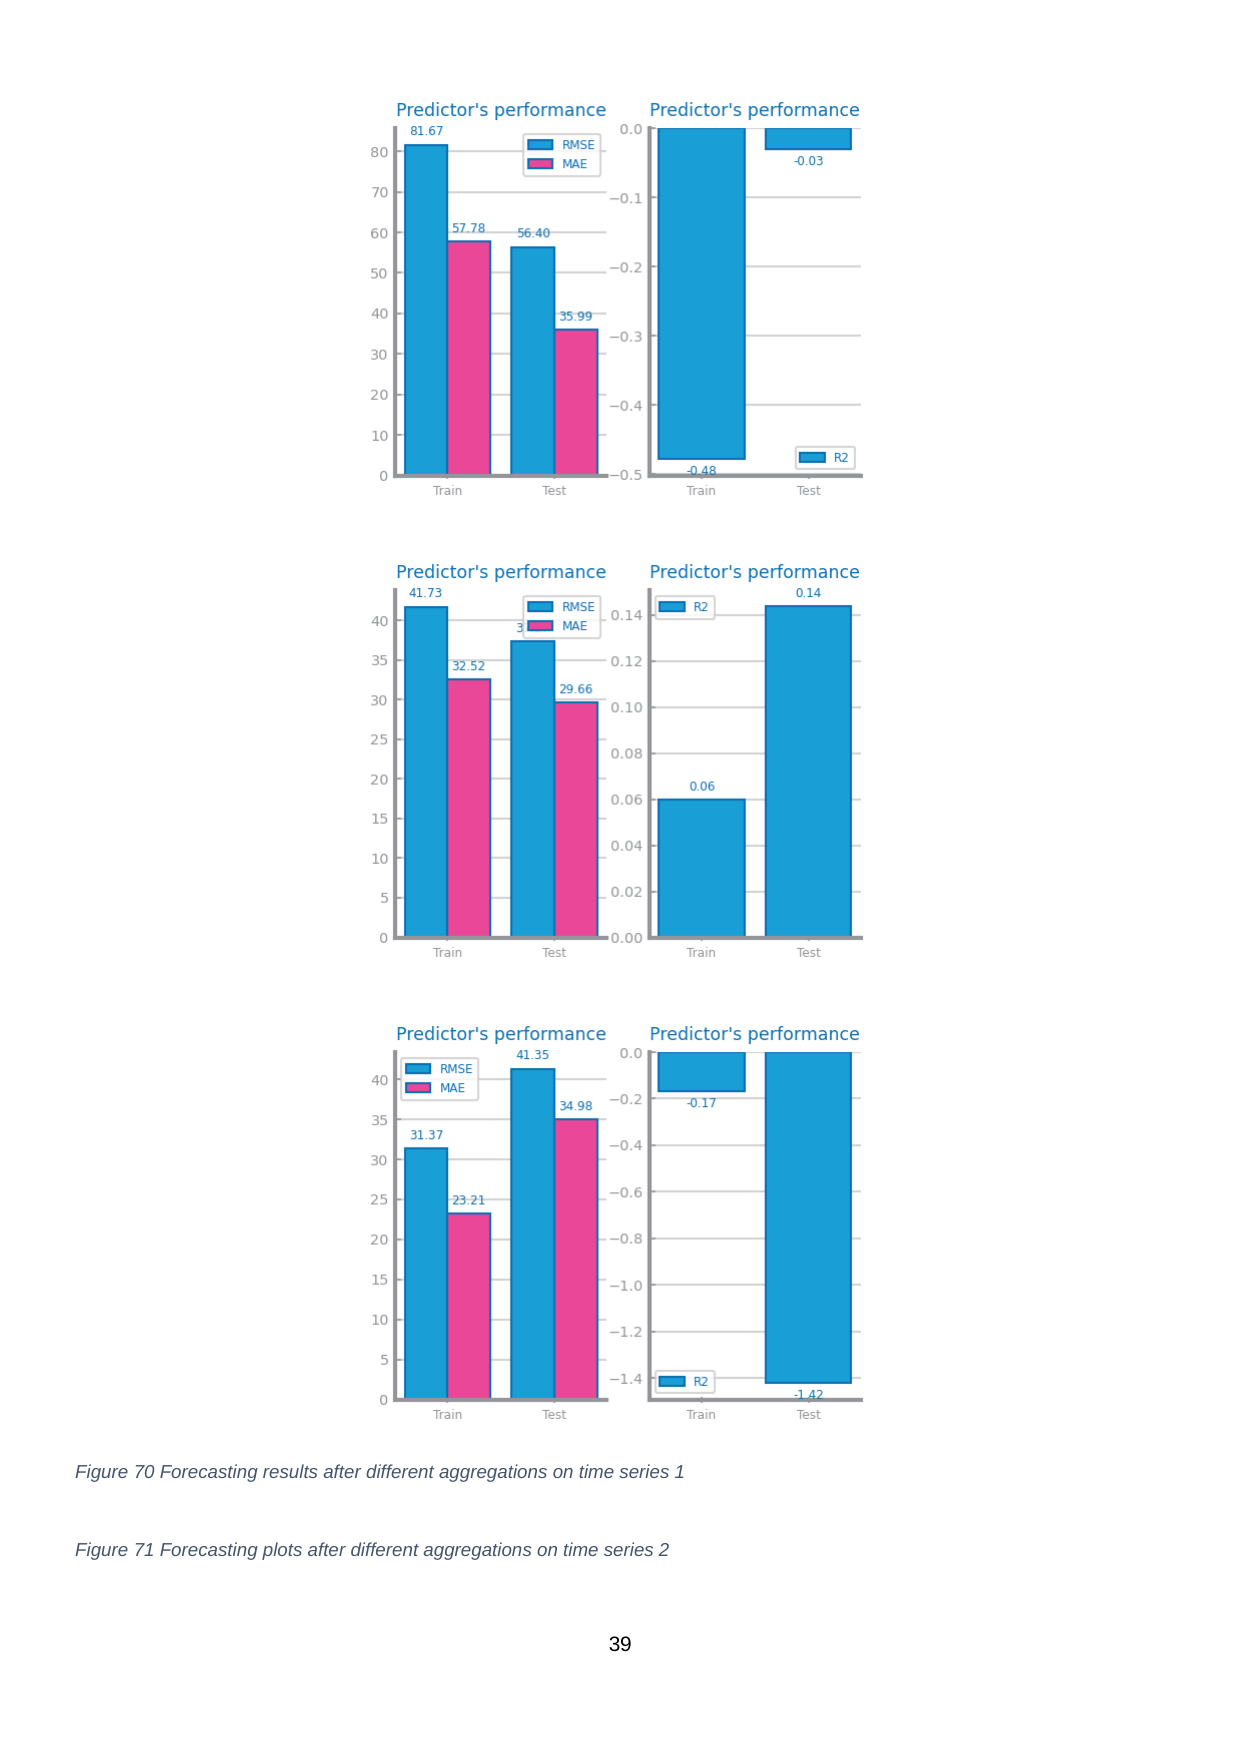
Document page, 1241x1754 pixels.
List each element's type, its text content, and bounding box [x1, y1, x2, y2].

text Figure 70 Forecasting results after different aggregations on time series 1 [75, 1461, 1165, 1482]
text Figure 71 Forecasting plots after different aggregations on time series 2 [75, 1539, 1165, 1561]
picture [320, 75, 920, 525]
picture [320, 537, 920, 987]
picture [320, 998, 920, 1449]
